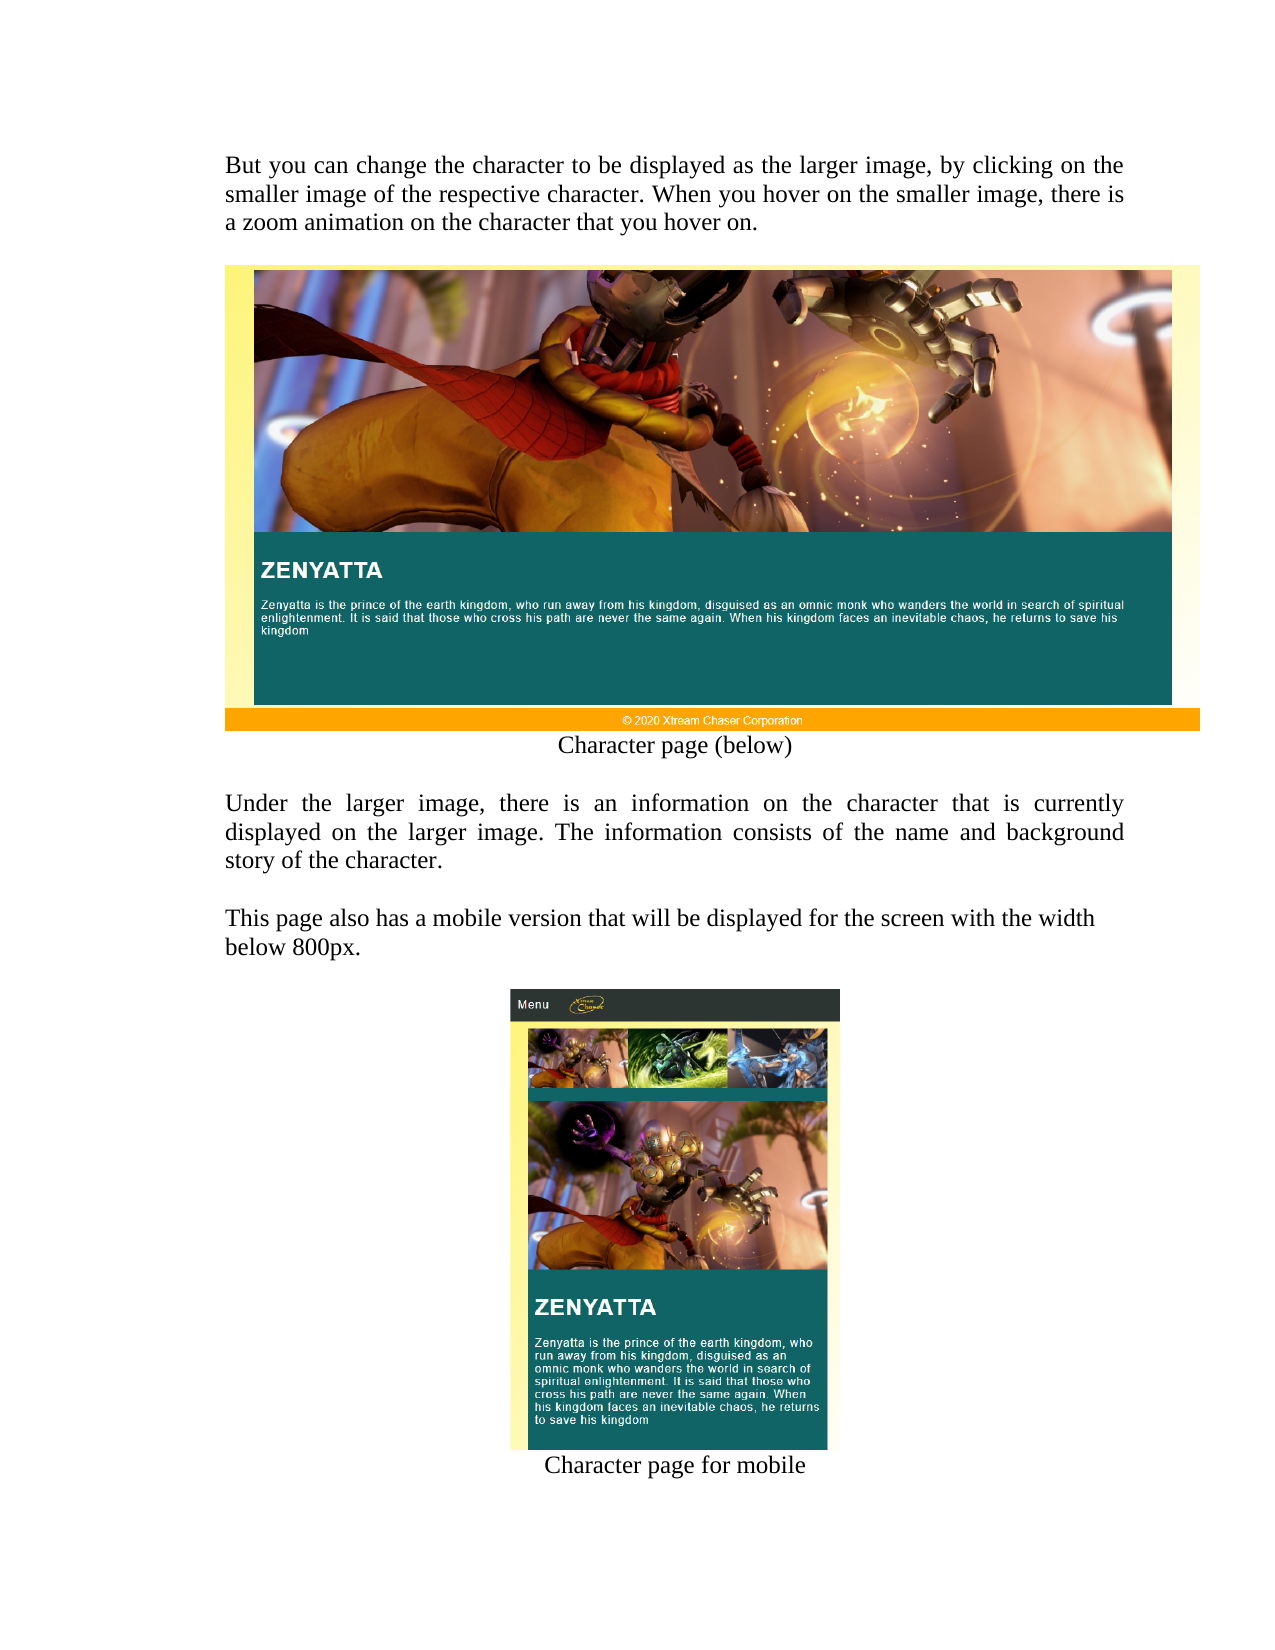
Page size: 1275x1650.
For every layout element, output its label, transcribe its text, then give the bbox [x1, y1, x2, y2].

picture [510, 989, 840, 1450]
list Under the larger image, there is an information on the character that is currently displayed on the larger image. The information consists of the name and background story of the character. [225, 788, 1125, 874]
list Character page (below) [225, 731, 1125, 759]
list But you can change the character to be displayed as the larger image, by clicking on the smaller image of the respective character. When you hover on the smaller image, there is a zoom animation on the character that you hover on. [225, 150, 1125, 236]
list This page also has a mobile version that will be displayed for the screen with the width below 800px. [225, 903, 1125, 961]
list Character page for mobile [225, 1450, 1125, 1478]
picture [225, 265, 1200, 731]
